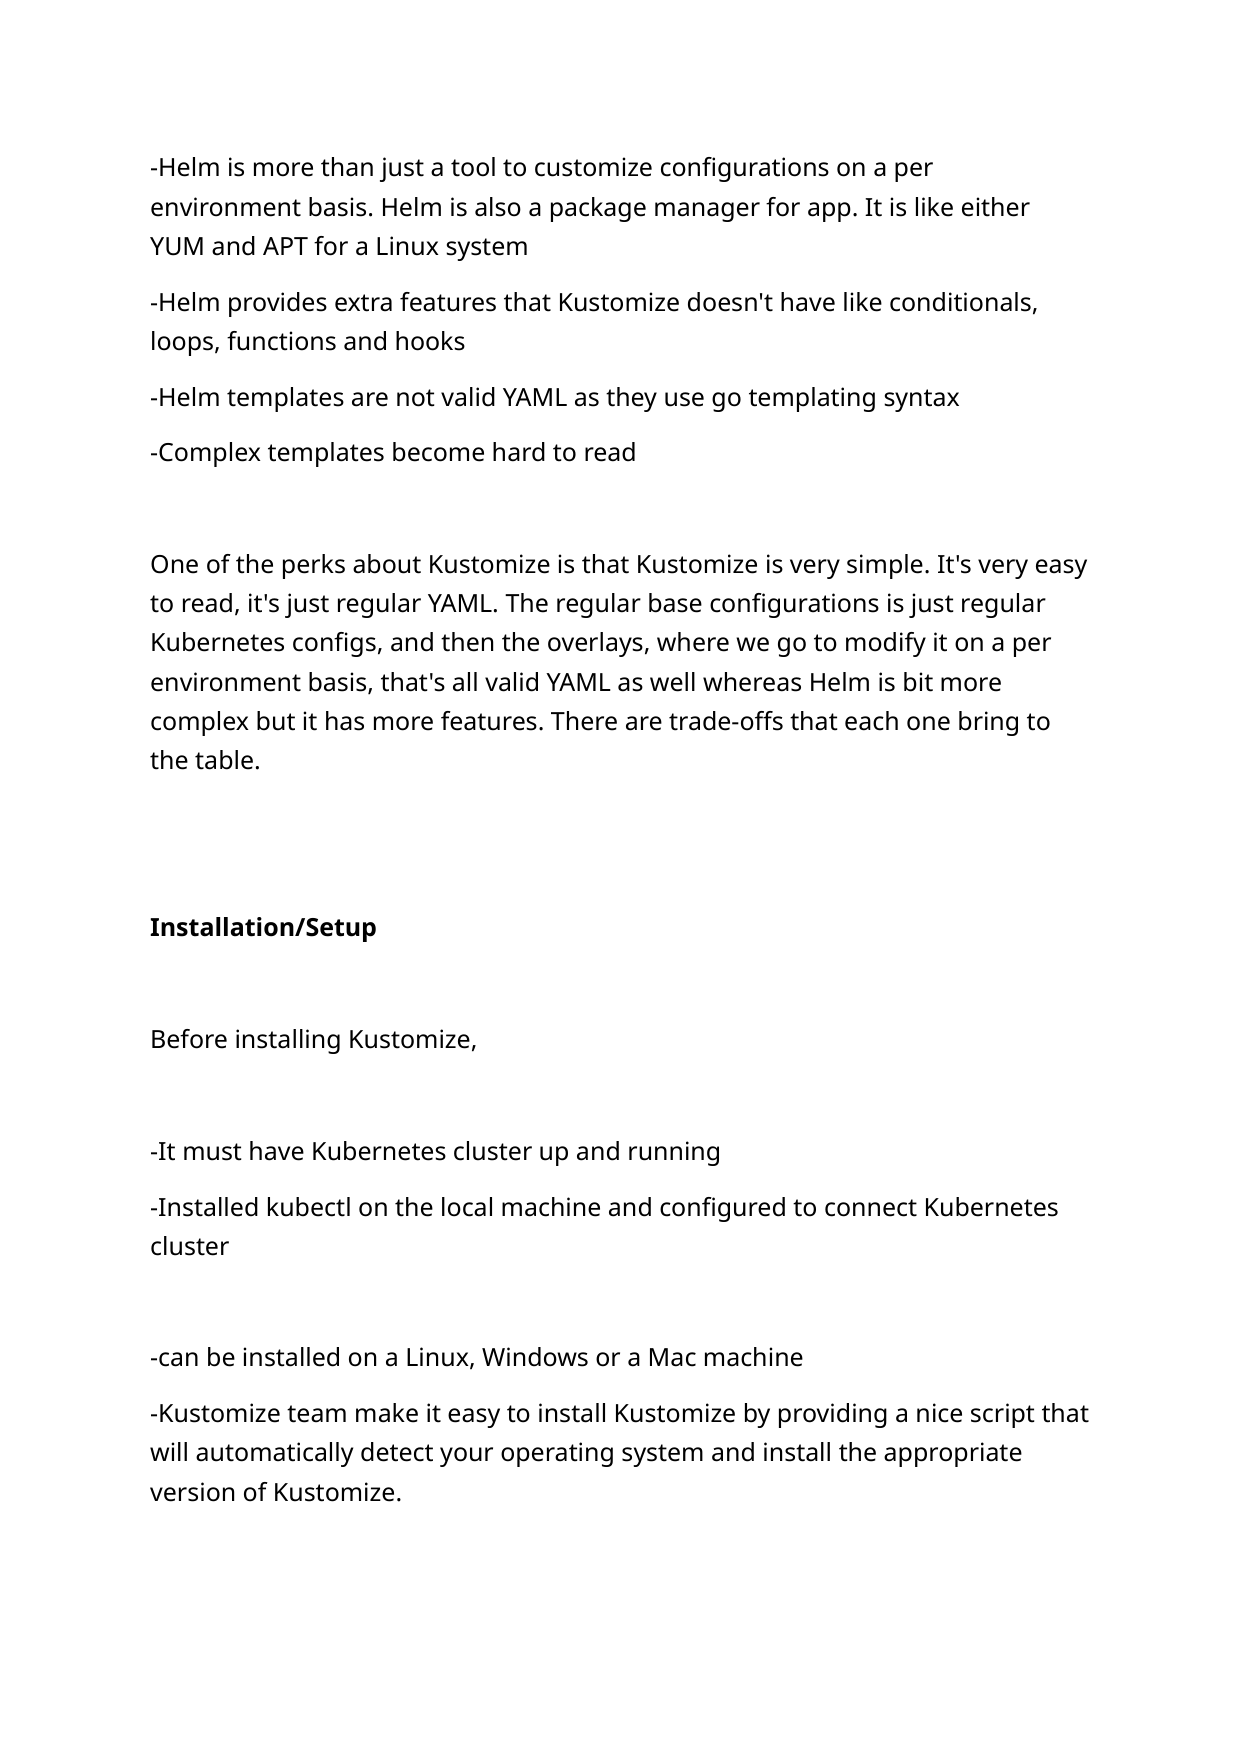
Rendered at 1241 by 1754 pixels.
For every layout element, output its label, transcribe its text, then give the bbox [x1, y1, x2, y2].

text -Helm provides extra features that Kustomize doesn't have like conditionals, loops, functions and hooks [150, 284, 1090, 357]
text -Kustomize team make it easy to install Kustomize by providing a nice script that will automatically detect your operating system and install the appropriate version of Kustomize. [150, 1396, 1090, 1508]
text -can be installed on a Linux, Windows or a Mac machine [150, 1340, 1090, 1374]
text -Installed kubectl on the local machine and configured to connect Kubernetes cluster [150, 1189, 1090, 1262]
text Installation/Setup [150, 910, 1090, 944]
text -Helm templates are not valid YAML as they use go templating syntax [150, 379, 1090, 413]
text -Complex templates become hard to read [150, 435, 1090, 469]
text One of the perks about Kustomize is that Kustomize is very simple. It's very easy to read, it's just regular YAML. The regular base configurations is just regular Kubernetes configs, and then the overlays, where we go to modify it on a per environment basis, that's all valid YAML as well whereas Helm is bit more complex but it has more features. There are trade-offs that each one bring to the table. [150, 547, 1090, 777]
text -Helm is more than just a tool to customize configurations on a per environment basis. Helm is also a package manager for app. It is like either YUM and APT for a Linux system [150, 150, 1090, 262]
text -It must have Kubernetes cluster up and running [150, 1133, 1090, 1167]
text Before installing Kustomize, [150, 1022, 1090, 1056]
